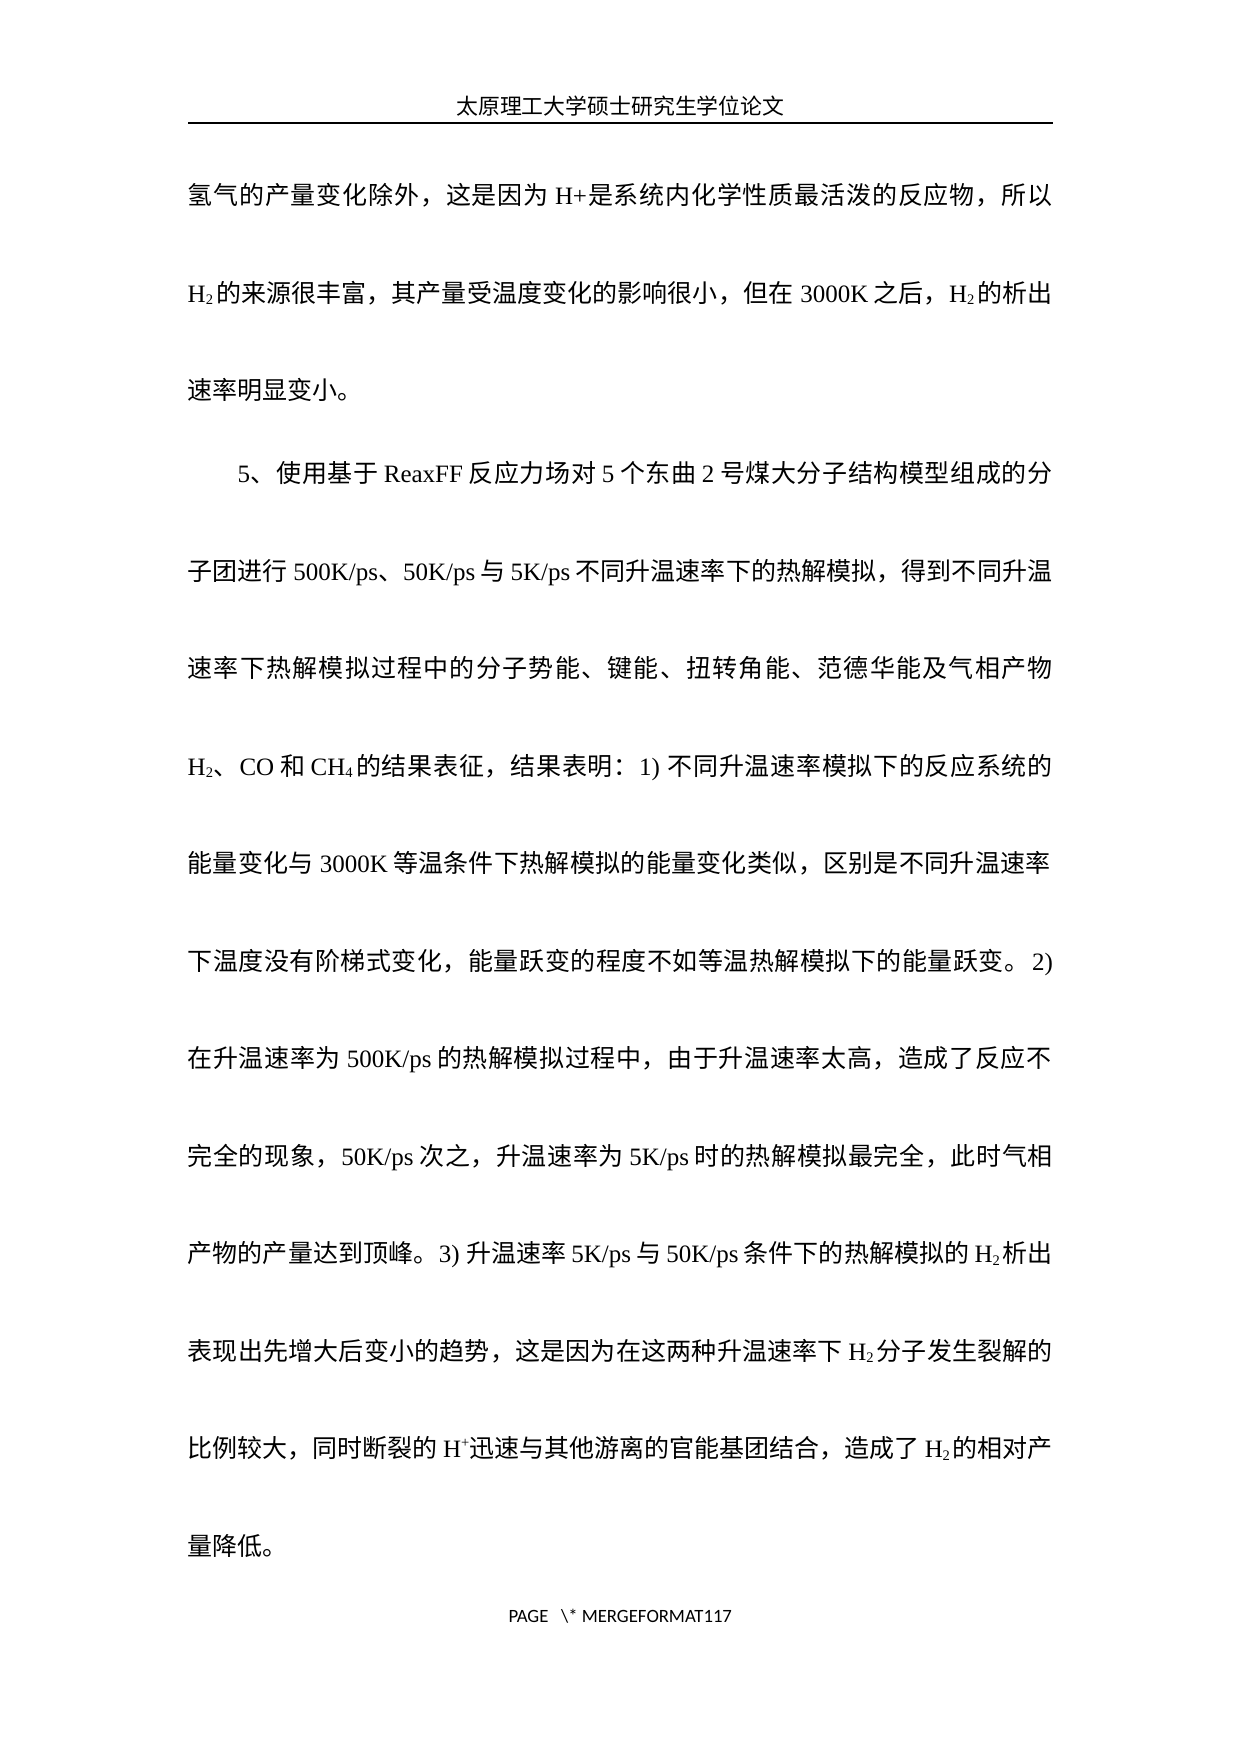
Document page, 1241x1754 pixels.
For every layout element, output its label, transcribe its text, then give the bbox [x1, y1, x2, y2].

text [187, 161, 1053, 421]
text 5、使用基于ReaxFF反应力场对5个东曲2号煤大分子结构模型组成的分子团进行500K/ps、50K/ps与5K/ps不同升温速率下的热解模拟，得到不同升温速率下热解模拟过程中的分子势能、键能、扭转角能、范德华能及气相产物H2、CO和CH4的结果表征，结果表明：1) 不同升温速率模拟下的反应系统的能量变化与3000K等温条件下热解模拟的能量变化类似，区别是不同升温速率下温度没有阶梯式变化，能量跃变的程度不如等温热解模拟下的能量跃变。2) 在升温速率为500K/ps的热解模拟过程中，由于升温速率太高，造成了反应不完全的现象，50K/ps次之，升温速率为5K/ps时的热解模拟最完全，此时气相产物的产量达到顶峰。3) 升温速率5K/ps与50K/ps条件下的热解模拟的H2析出表现出先增大后变小的趋势，这是因为在这两种升温速率下H2分子发生裂解的比例较大，同时断裂的H+迅速与其他游离的官能基团结合，造成了H2的相对产量降低。 [187, 439, 1053, 1577]
